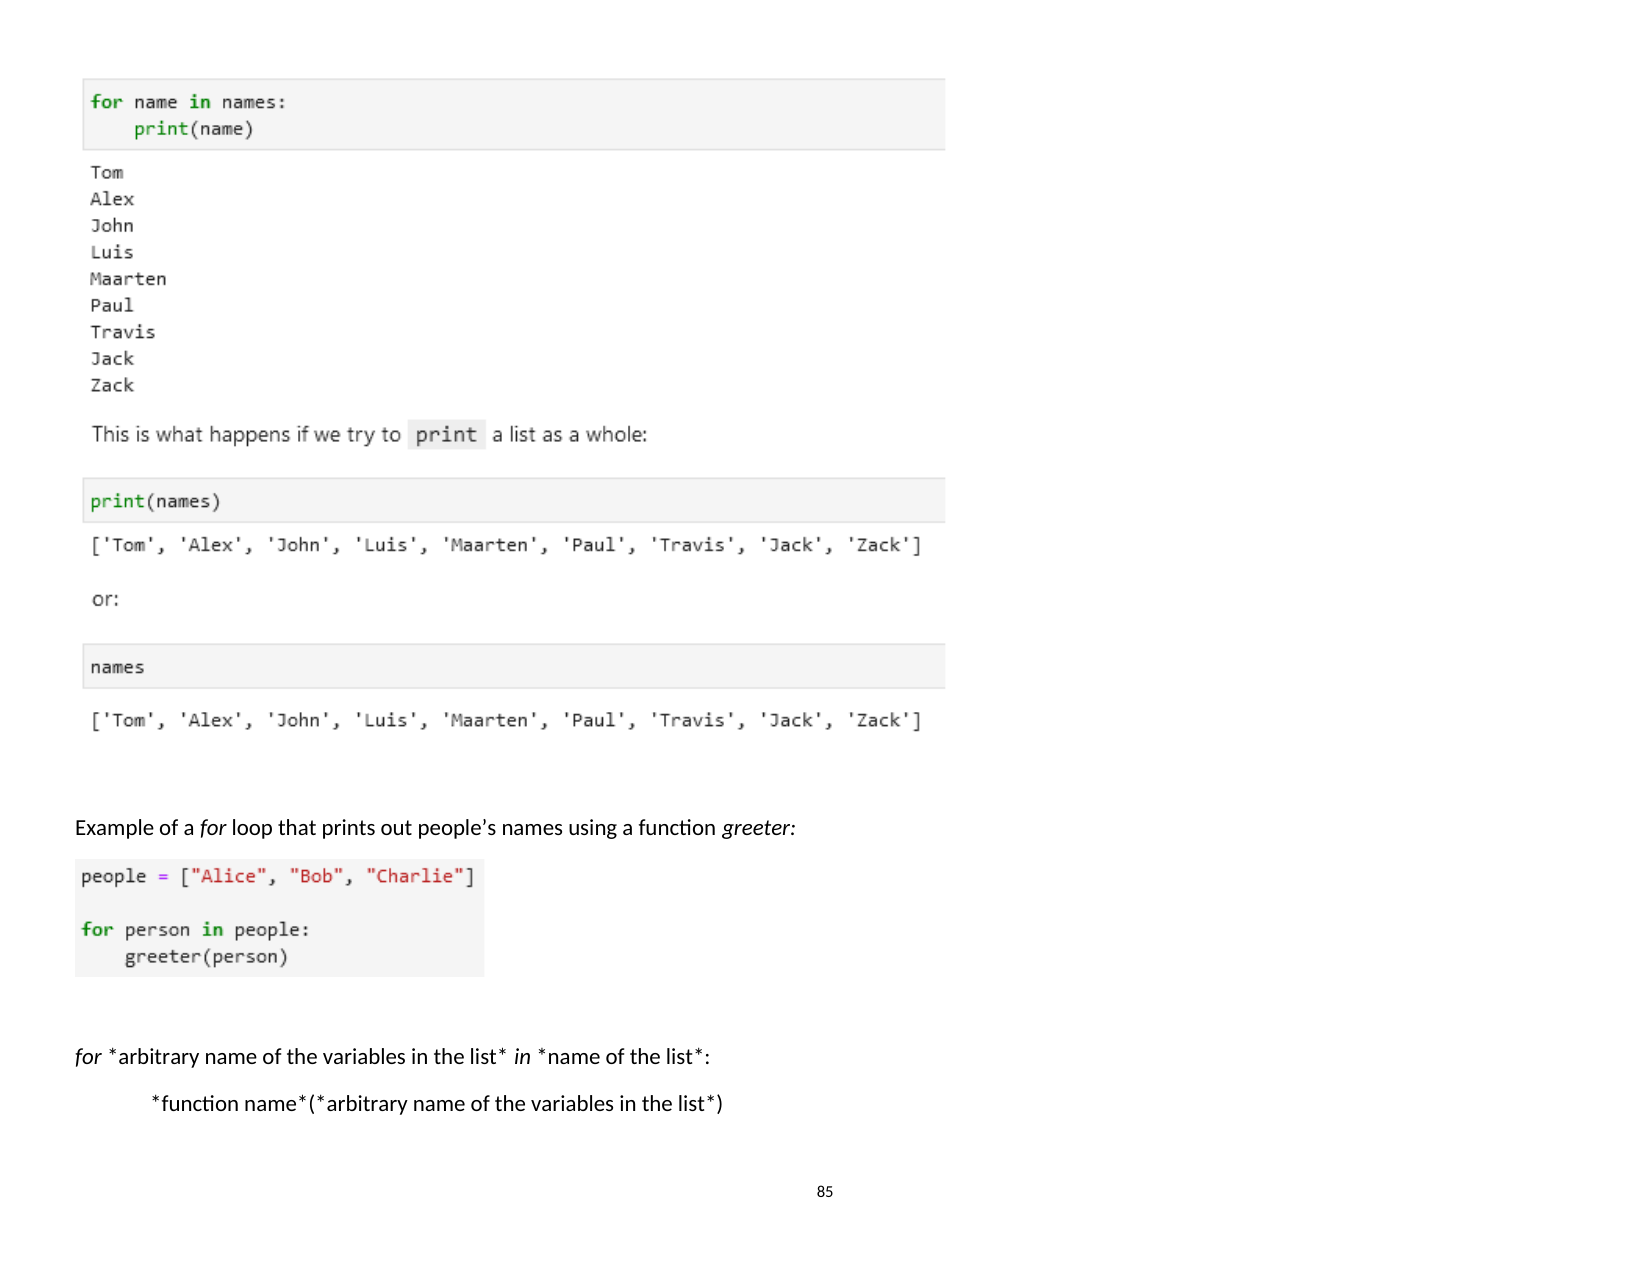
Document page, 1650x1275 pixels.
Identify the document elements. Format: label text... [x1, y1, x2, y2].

text *function name*(*arbitrary name of the variables in the list*) [75, 1089, 1575, 1117]
picture [75, 859, 485, 977]
text Example of a for loop that prints out people’s names using a function greeter: [75, 813, 1575, 841]
text for *arbitrary name of the variables in the list* in *name of the list*: [75, 1042, 1575, 1071]
picture [75, 75, 946, 747]
